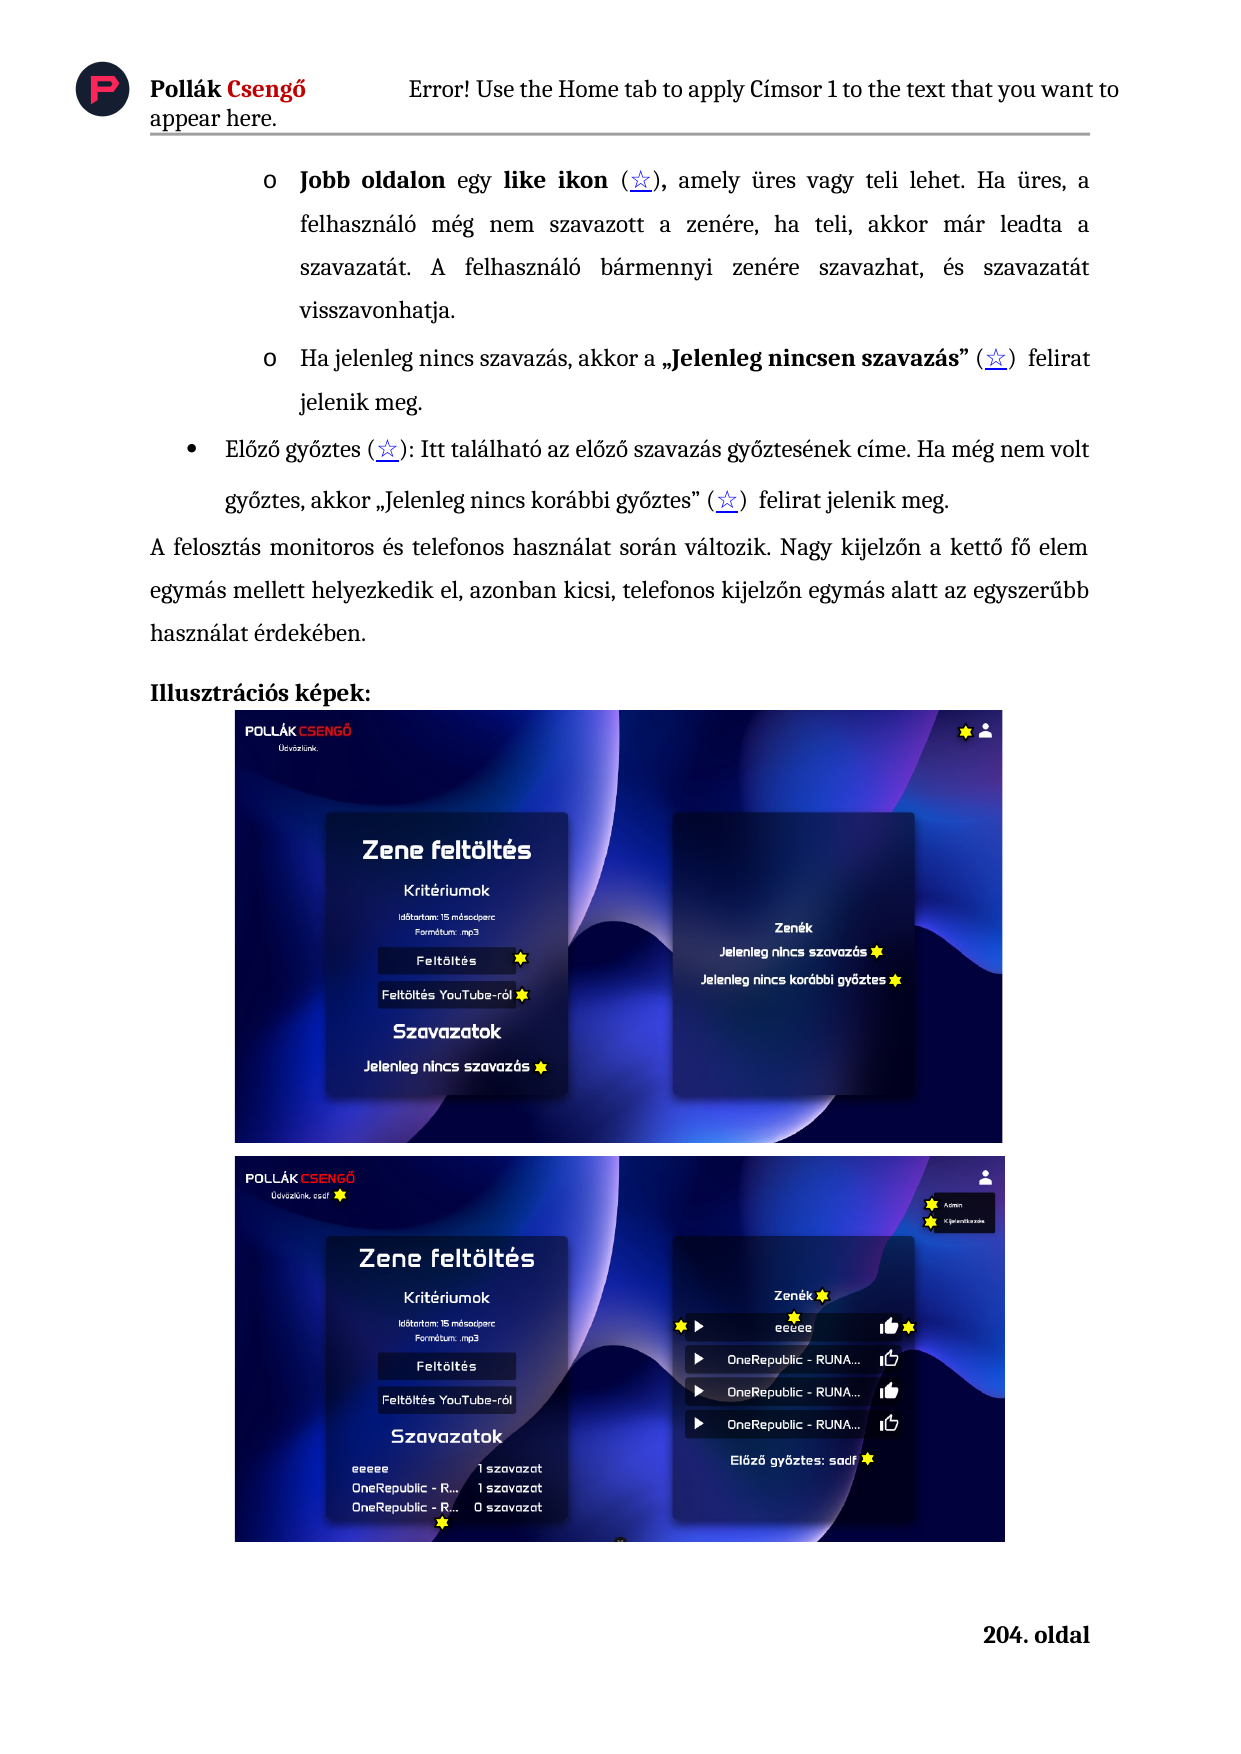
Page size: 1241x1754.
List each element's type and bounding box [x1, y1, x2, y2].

picture [71, 57, 132, 118]
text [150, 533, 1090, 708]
picture [233, 710, 1003, 1141]
picture [233, 1156, 1004, 1542]
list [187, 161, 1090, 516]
